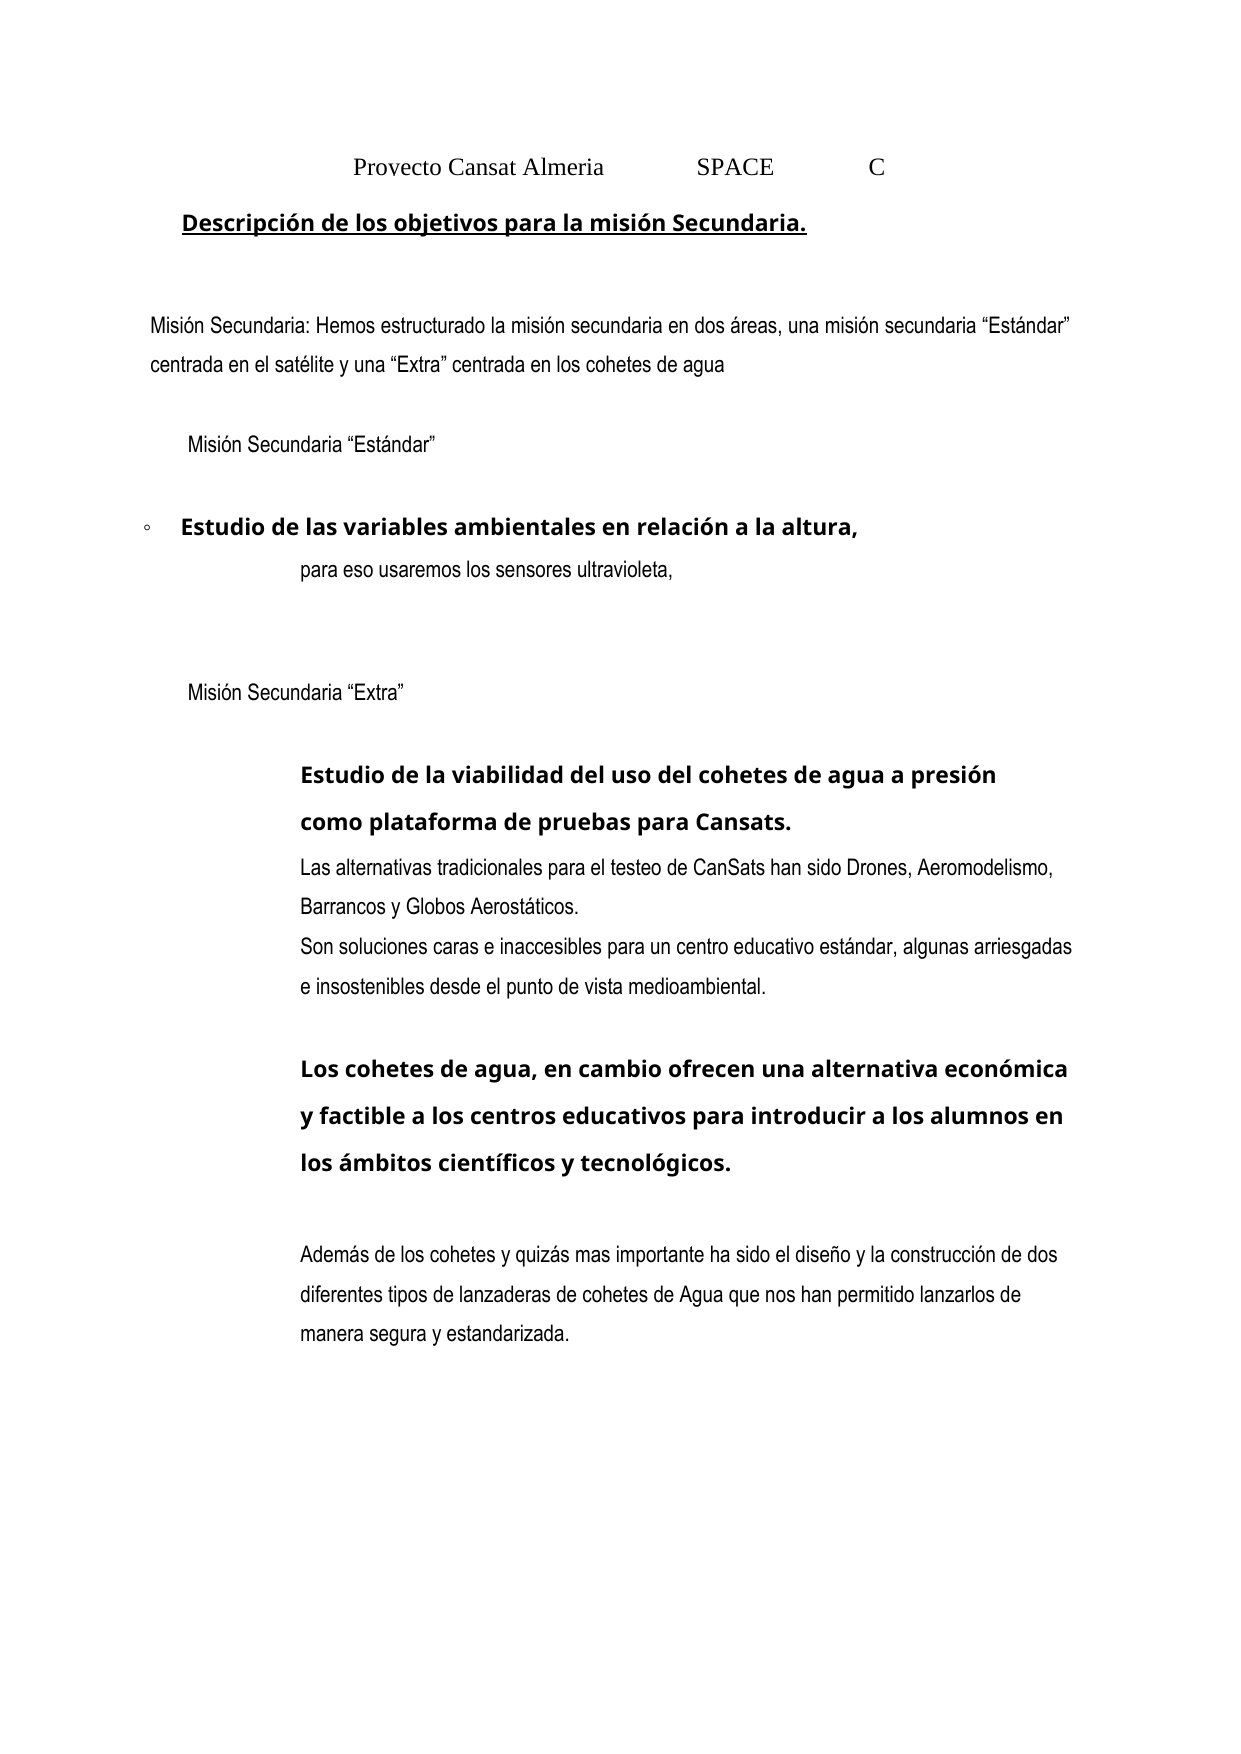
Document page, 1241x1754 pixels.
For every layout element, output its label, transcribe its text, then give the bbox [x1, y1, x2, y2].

text para eso usaremos los sensores ultravioleta, [300, 556, 1194, 582]
text Las alternativas tradicionales para el testeo de CanSats han sido Drones, Aeromodelismo, Barrancos y Globos Aerostáticos. [300, 853, 1086, 920]
text Misión Secundaria “Estándar” [188, 431, 1194, 458]
text Misión Secundaria “Extra” [188, 679, 1194, 705]
subtitle Estudio de las variables ambientales en relación a la altura, [143, 511, 1194, 543]
subtitle Los cohetes de agua, en cambio ofrecen una alternativa económica y factible a los centros educativos para introducir a los alumnos en los ámbitos científicos y tecnológicos. [300, 1053, 1086, 1178]
subtitle Descripción de los objetivos para la misión Secundaria. [150, 207, 1194, 238]
text Misión Secundaria: Hemos estructurado la misión secundaria en dos áreas, una misión secundaria “Estándar” centrada en el satélite y una “Extra” centrada en los cohetes de agua [150, 312, 1070, 378]
text Además de los cohetes y quizás mas importante ha sido el diseño y la construcción de dos diferentes tipos de lanzaderas de cohetes de Agua que nos han permitido lanzarlos de manera segura y estandarizada. [300, 1241, 1086, 1347]
text Son soluciones caras e inaccesibles para un centro educativo estándar, algunas arriesgadas e insostenibles desde el punto de vista medioambiental. [300, 933, 1086, 999]
subtitle Estudio de la viabilidad del uso del cohetes de agua a presión como plataforma de pruebas para Cansats. [300, 759, 1035, 838]
